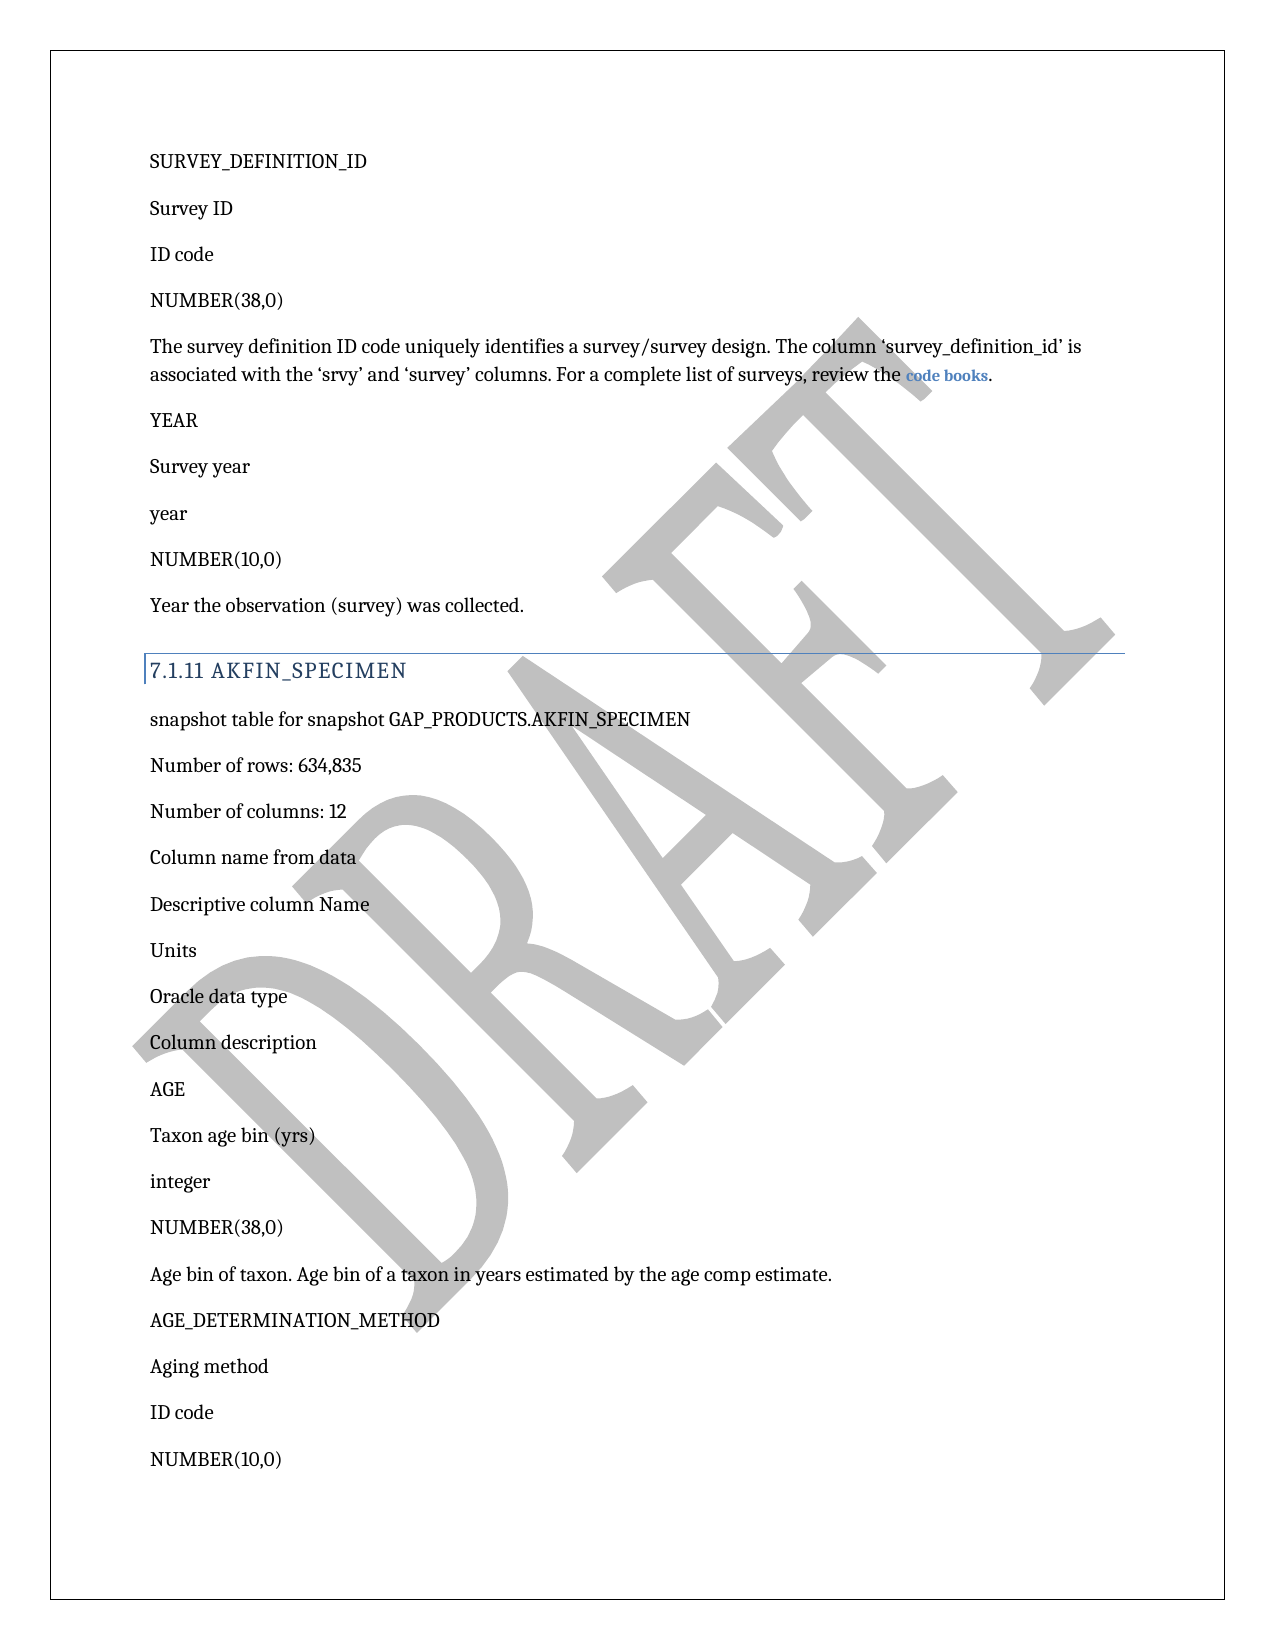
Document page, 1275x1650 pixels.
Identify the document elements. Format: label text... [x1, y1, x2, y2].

text integer [150, 1170, 1125, 1194]
subtitle 7.1.11 AKFIN_SPECIMEN [146, 654, 1125, 684]
text NUMBER(10,0) [150, 547, 1125, 571]
text Column description [150, 1031, 1125, 1055]
text NUMBER(38,0) [150, 289, 1125, 313]
text Oracle data type [150, 985, 1125, 1009]
text Descriptive column Name [150, 892, 1125, 916]
text ID code [150, 242, 1125, 266]
text NUMBER(38,0) [150, 1216, 1125, 1240]
text Number of columns: 12 [150, 800, 1125, 824]
text year [150, 501, 1125, 525]
text Aging method [150, 1355, 1125, 1379]
text AGE_DETERMINATION_METHOD [150, 1308, 1125, 1332]
text Survey ID [150, 196, 1125, 220]
text ID code [150, 1401, 1125, 1425]
text Survey year [150, 455, 1125, 479]
text NUMBER(10,0) [150, 1447, 1125, 1471]
text Age bin of taxon. Age bin of a taxon in years estimated by the age comp estimate. [150, 1262, 1125, 1286]
text Number of rows: 634,835 [150, 753, 1125, 777]
text Units [150, 938, 1125, 962]
text Taxon age bin (yrs) [150, 1123, 1125, 1147]
text The survey definition ID code uniquely identifies a survey/survey design. The column ‘survey_definition_id’ is associated with the ‘srvy’ and ‘survey’ columns. For a complete list of surveys, review the code books. [150, 335, 1125, 386]
text SURVEY_DEFINITION_ID [150, 150, 1125, 174]
text AGE [150, 1077, 1125, 1101]
text Column name from data [150, 846, 1125, 870]
text YEAR [150, 409, 1125, 433]
text snapshot table for snapshot GAP_PRODUCTS.AKFIN_SPECIMEN [150, 707, 1125, 731]
text Year the observation (survey) was collected. [150, 594, 1125, 618]
